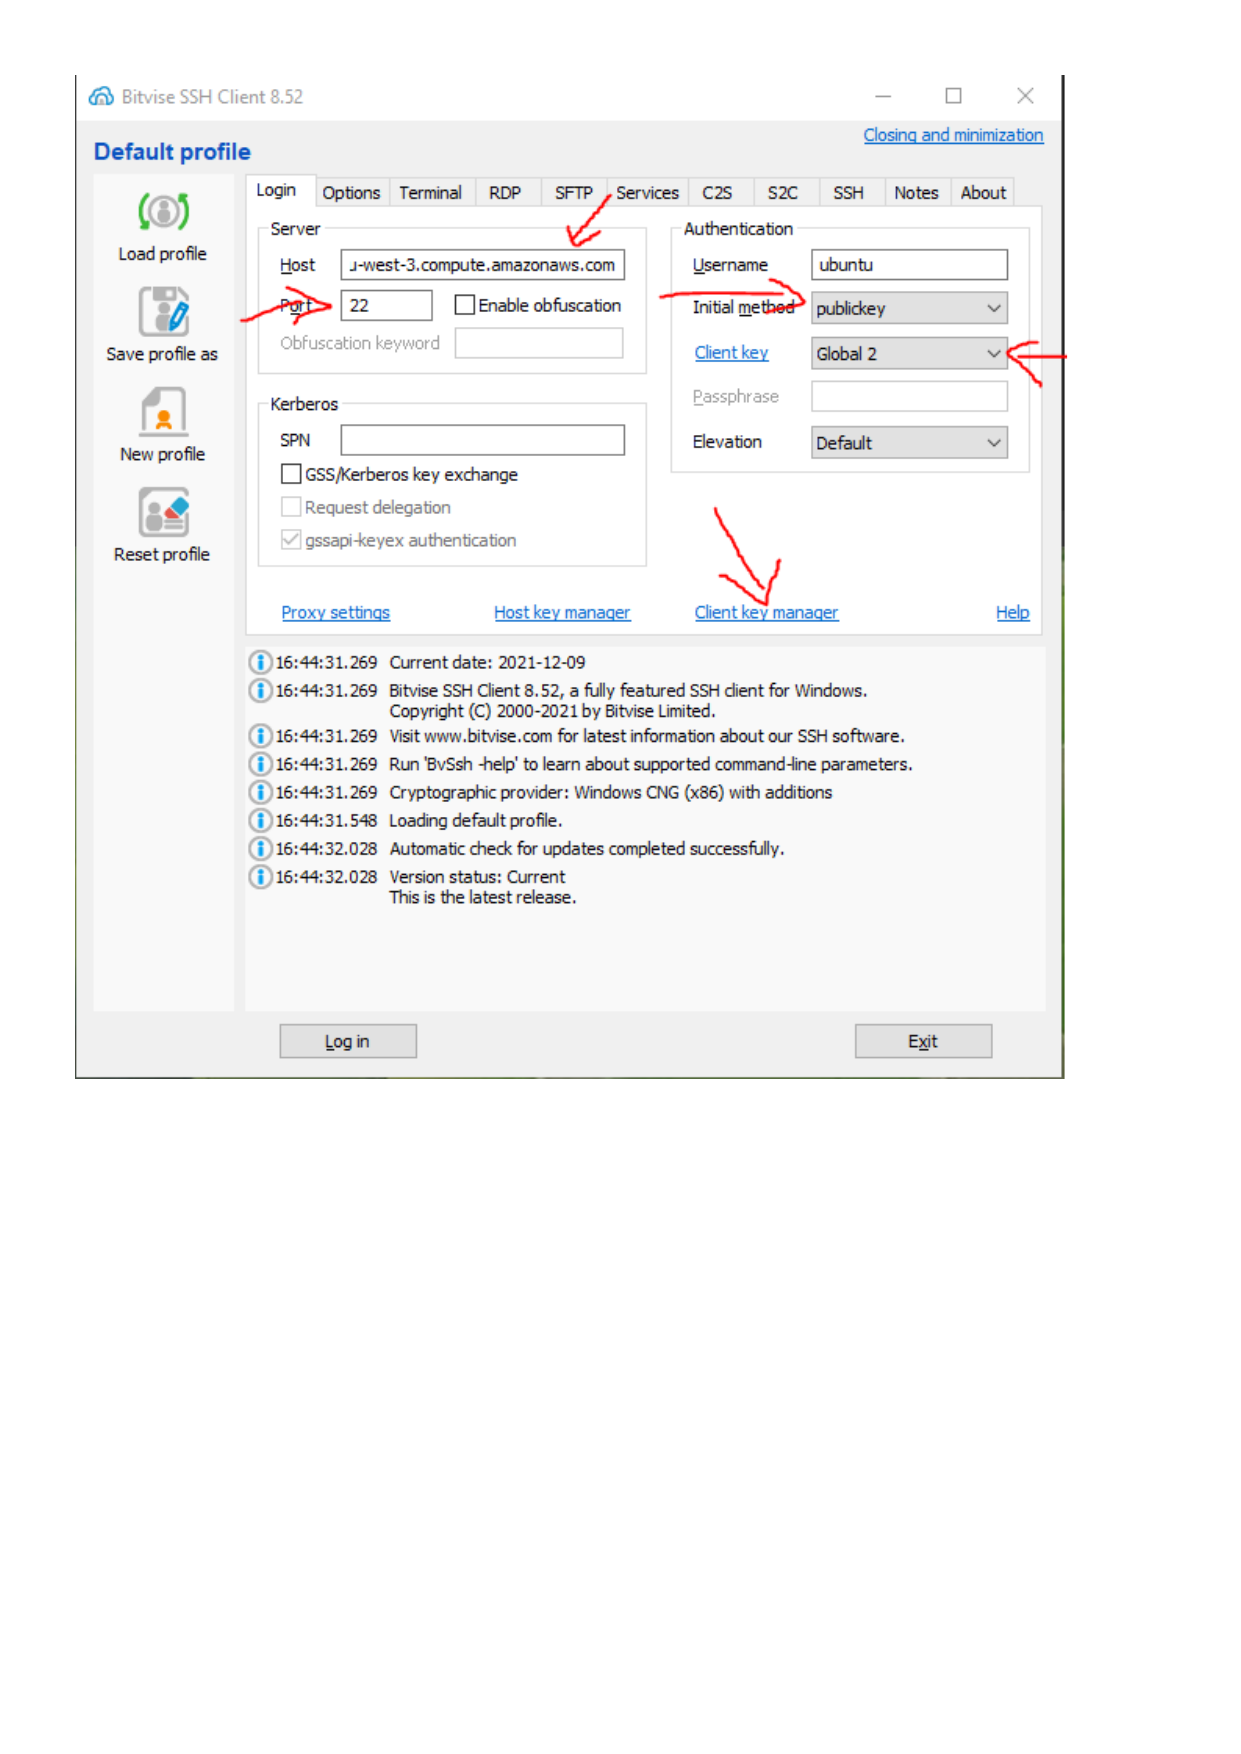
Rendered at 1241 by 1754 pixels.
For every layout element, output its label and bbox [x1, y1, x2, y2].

picture [75, 75, 1068, 1079]
